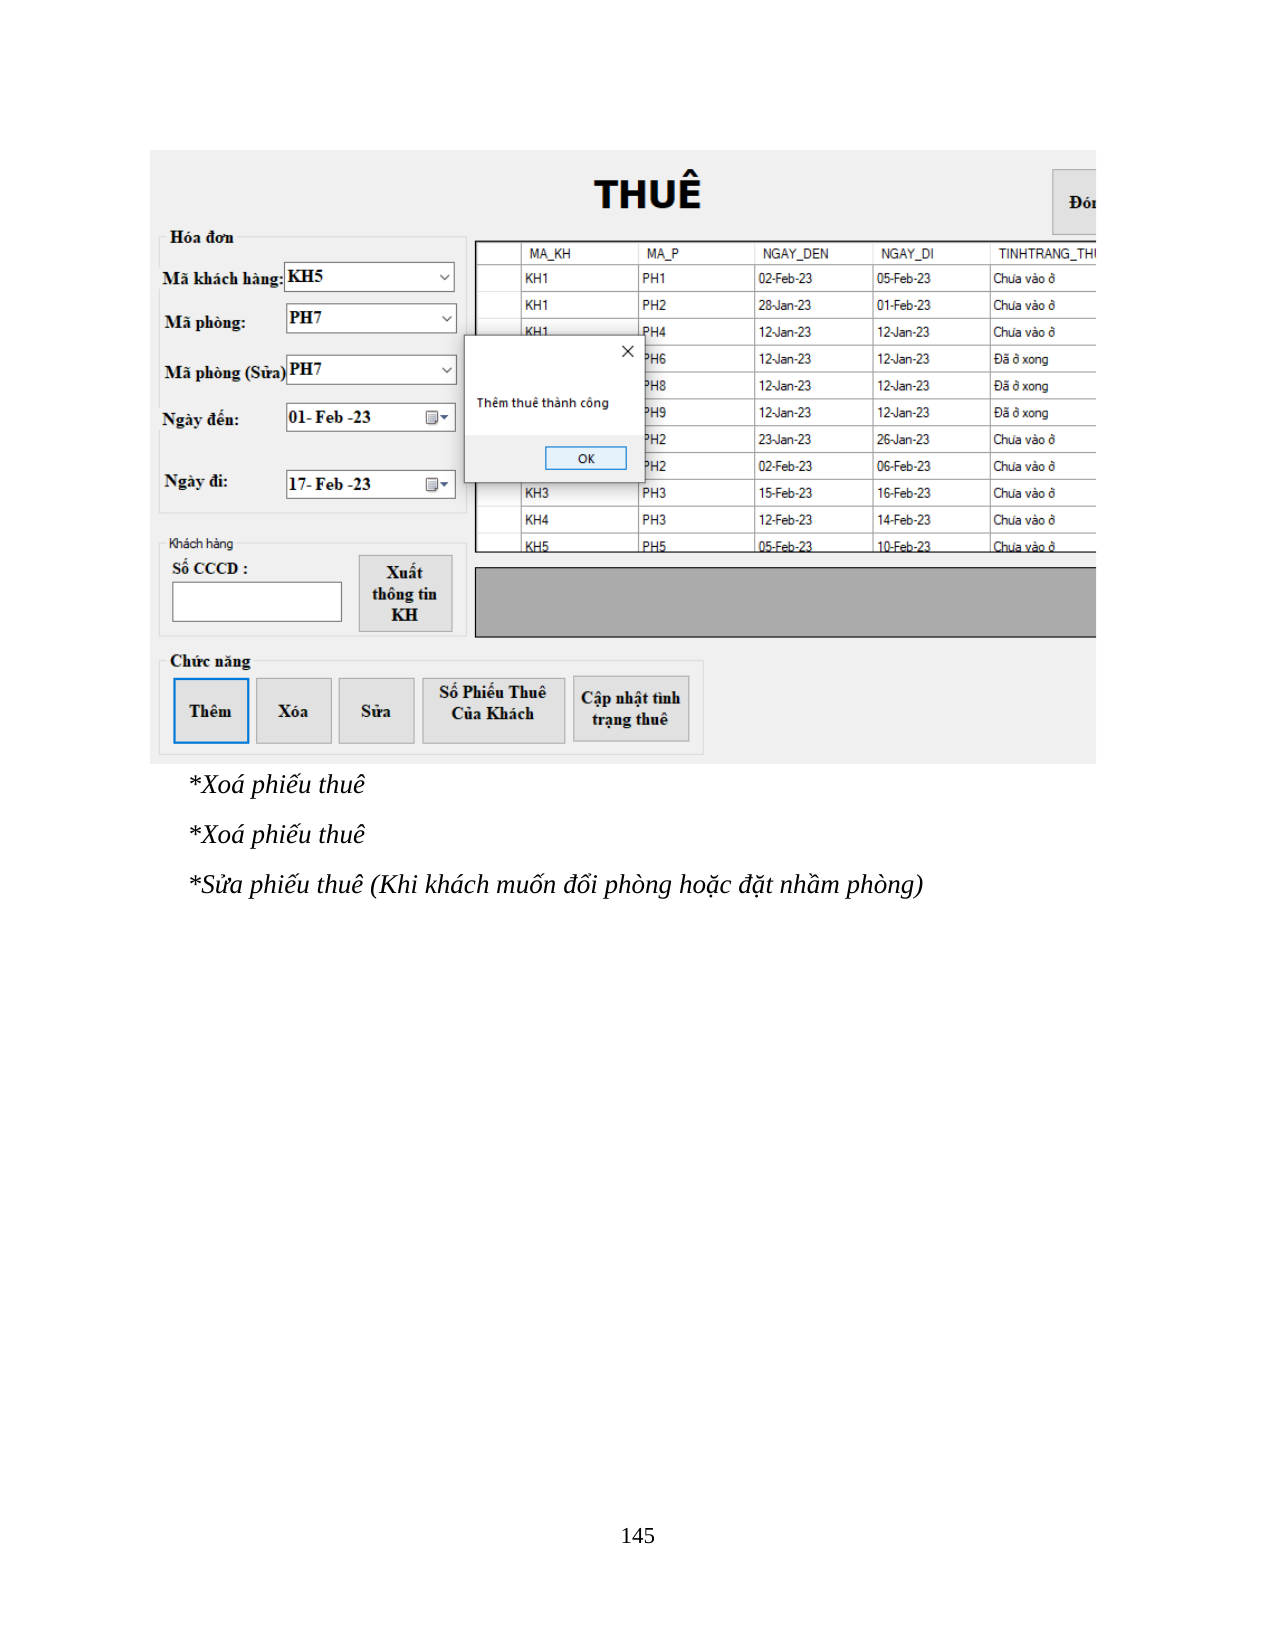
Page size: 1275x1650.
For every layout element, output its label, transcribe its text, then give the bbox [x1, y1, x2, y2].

text *Xoá phiếu thuê [187, 768, 1125, 799]
picture [150, 150, 1097, 764]
text *Xoá phiếu thuê [187, 818, 1125, 849]
text *Sửa phiếu thuê (Khi khách muốn đổi phòng hoặc đặt nhầm phòng) [187, 868, 1125, 899]
